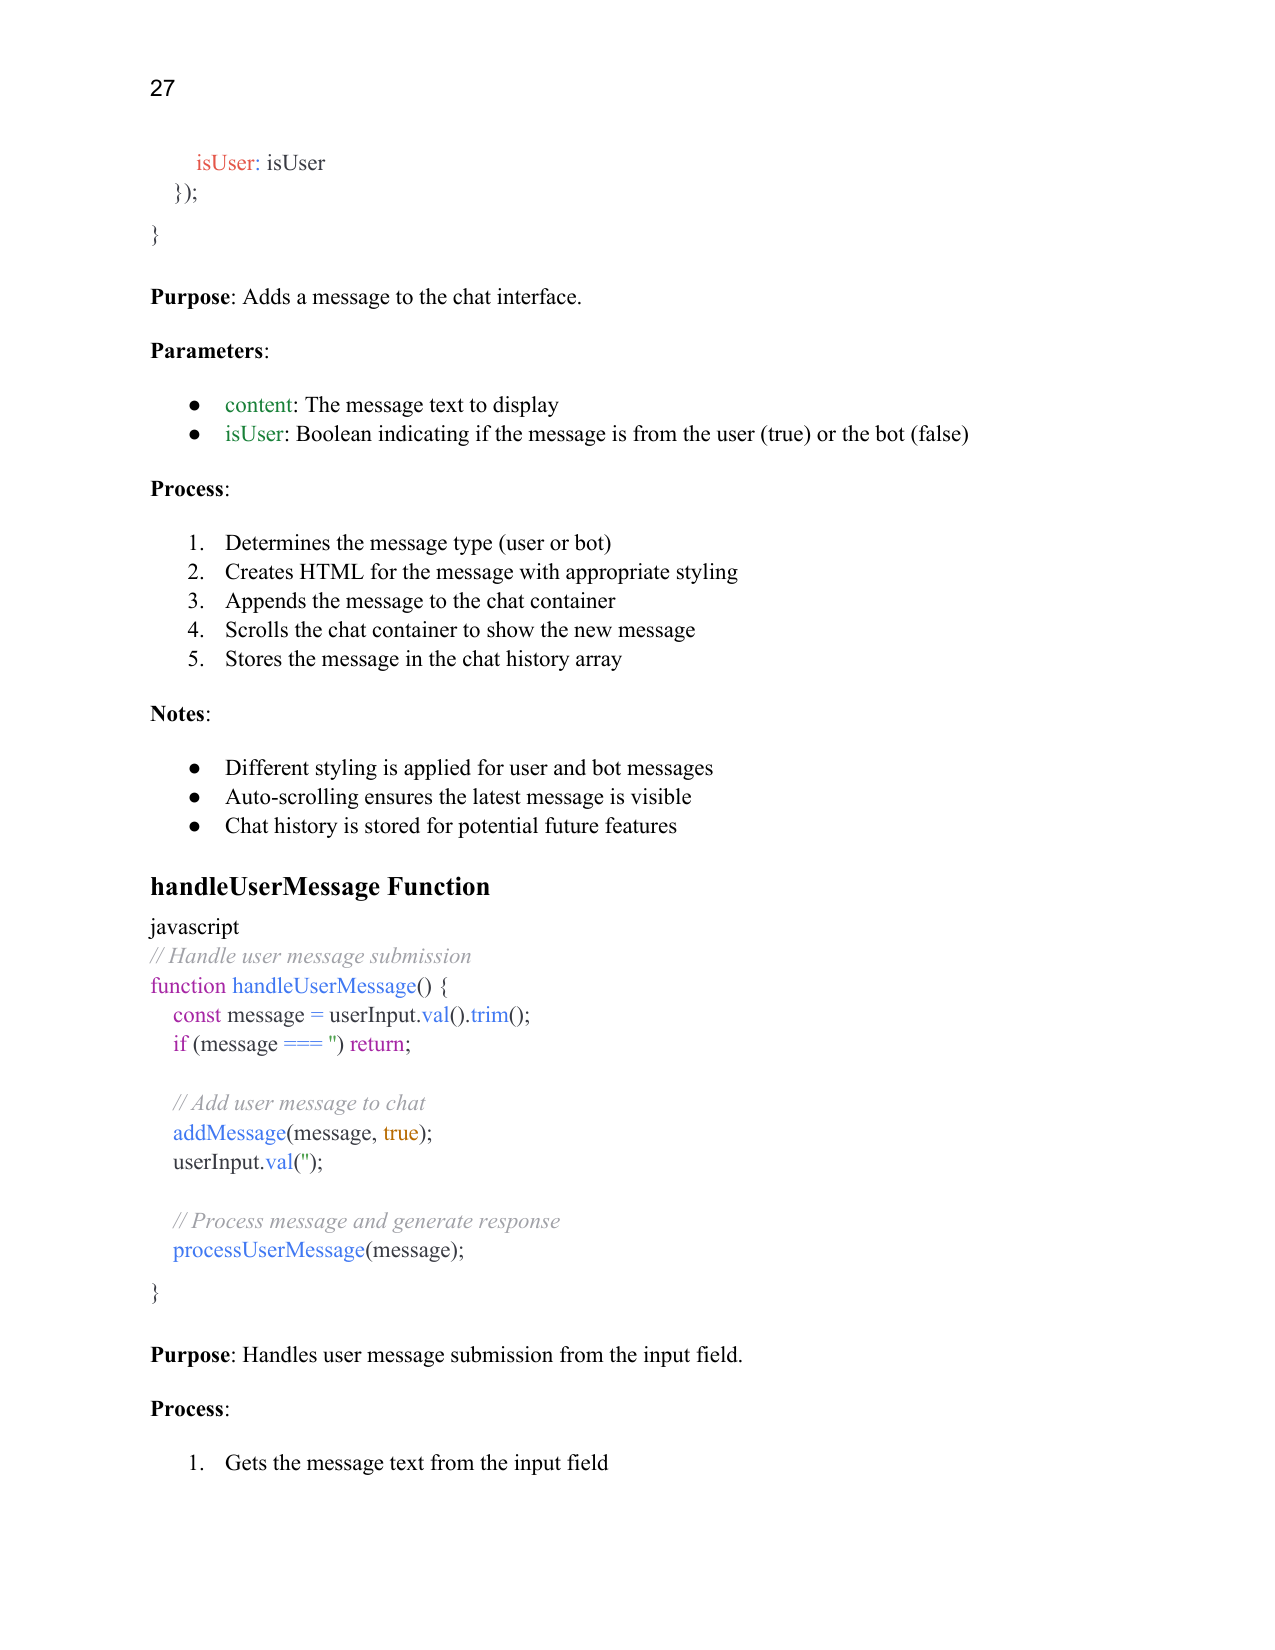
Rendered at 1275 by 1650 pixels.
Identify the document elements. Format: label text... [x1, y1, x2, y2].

text function handleUserMessage() { [150, 973, 1125, 998]
list Creates HTML for the message with appropriate styling [187, 559, 1125, 584]
list content: The message text to display [187, 392, 1125, 418]
text }); [150, 179, 1125, 204]
text userInput.val(''); [150, 1149, 1125, 1174]
list Determines the message type (user or bot) [187, 530, 1125, 555]
text // Handle user message submission [150, 943, 1125, 969]
text // Process message and generate response [150, 1208, 1125, 1233]
text Parameters: [150, 338, 1125, 363]
text isUser: isUser [150, 150, 1125, 175]
text addMessage(message, true); [150, 1119, 1125, 1145]
text } [150, 1279, 1125, 1304]
list Appends the message to the chat container [187, 588, 1125, 613]
text processUserMessage(message); [150, 1237, 1125, 1263]
list isUser: Boolean indicating if the message is from the user (true) or the bot (false) [187, 421, 1125, 447]
text } [150, 221, 1125, 246]
text // Add user message to chat [150, 1090, 1125, 1116]
list Scrolls the chat container to show the new message [187, 617, 1125, 643]
list Stores the message in the chat history array [187, 646, 1125, 672]
text if (message === '') return; [150, 1031, 1125, 1056]
text javascript [150, 914, 1125, 940]
text Process: [150, 1396, 1125, 1422]
list Chat history is stored for potential future features [187, 813, 1125, 838]
text const message = userInput.val().trim(); [150, 1002, 1125, 1027]
list Gets the message text from the input field [187, 1450, 1125, 1476]
text Notes: [150, 701, 1125, 726]
list Different styling is applied for user and bot messages [187, 755, 1125, 780]
subtitle handleUserMessage Function [150, 871, 1125, 901]
list Auto-scrolling ensures the latest message is visible [187, 784, 1125, 809]
text Purpose: Adds a message to the chat interface. [150, 284, 1125, 309]
text Purpose: Handles user message submission from the input field. [150, 1342, 1125, 1367]
text Process: [150, 476, 1125, 501]
